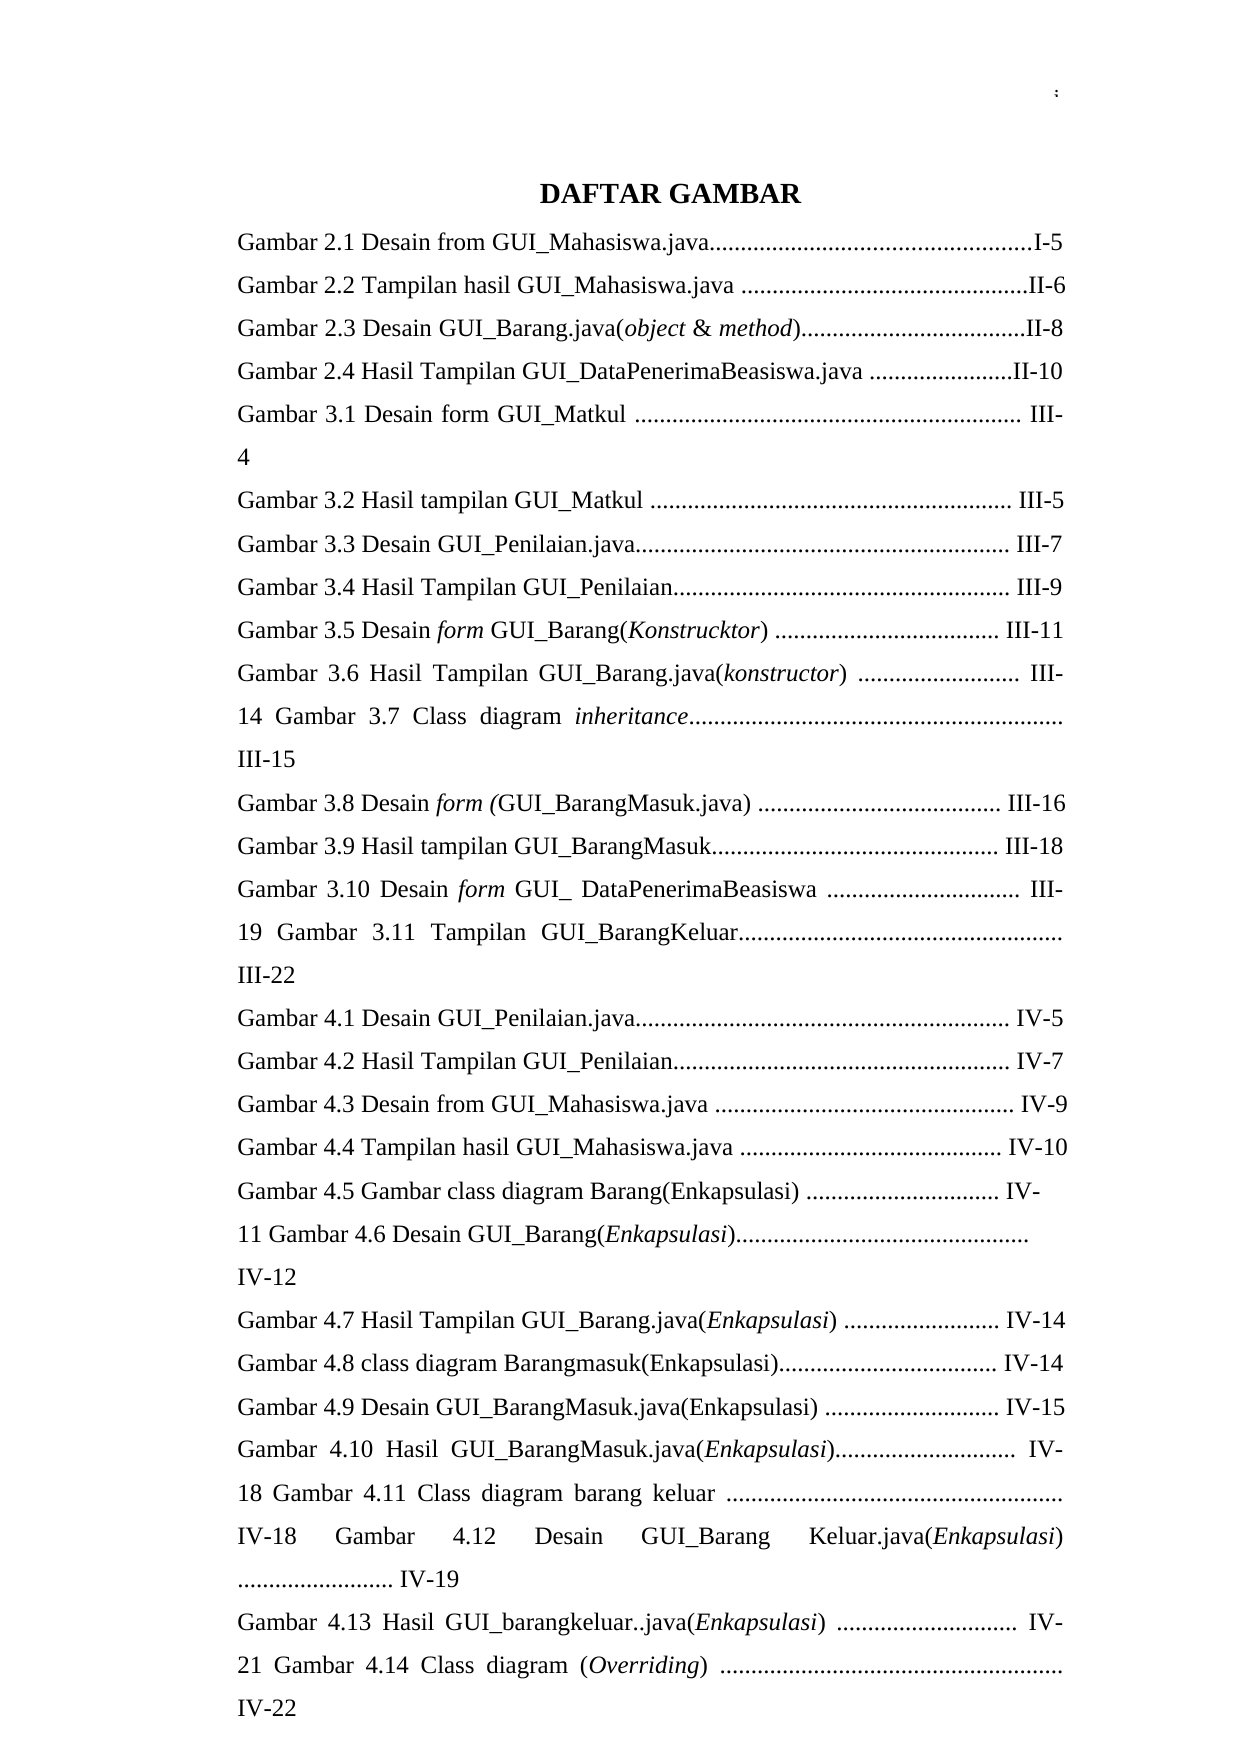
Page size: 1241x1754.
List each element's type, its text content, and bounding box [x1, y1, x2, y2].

subtitle Gambar 2.3 Desain GUI_Barang.java(object & method)....................................II-8 Gambar 2.4 Hasil Tampilan GUI_DataPenerimaBeasiswa.java .......................II-10 Gambar 3.1 Desain form GUI_Matkul .............................................................. III-4 [237, 313, 1063, 471]
subtitle Gambar 3.4 Hasil Tampilan GUI_Penilaian...................................................... III-9 [237, 572, 1088, 601]
subtitle Gambar 3.9 Hasil tampilan GUI_BarangMasuk.............................................. III-18 Gambar 3.10 Desain form GUI_ DataPenerimaBeasiswa ............................... III-19 Gambar 3.11 Tampilan GUI_BarangKeluar.................................................... III-22 [237, 831, 1063, 989]
subtitle Gambar 4.8 class diagram Barangmasuk(Enkapsulasi)................................... IV-14 [237, 1348, 1088, 1377]
subtitle Gambar 3.6 Hasil Tampilan GUI_Barang.java(konstructor) .......................... III-14 Gambar 3.7 Class diagram inheritance............................................................ III-15 [237, 658, 1063, 773]
subtitle Gambar 3.3 Desain GUI_Penilaian.java............................................................ III-7 [237, 529, 1088, 557]
subtitle Gambar 3.5 Desain form GUI_Barang(Konstrucktor) .................................... III-11 [237, 615, 1088, 644]
subtitle Gambar 3.8 Desain form (GUI_BarangMasuk.java) ....................................... III-16 [237, 788, 1088, 816]
subtitle Gambar 2.1 Desain from GUI_Mahasiswa.java I-5 [237, 227, 1088, 256]
subtitle Gambar 4.10 Hasil GUI_BarangMasuk.java(Enkapsulasi)............................. IV-18 Gambar 4.11 Class diagram barang keluar ...................................................... IV-18 Gambar 4.12 Desain GUI_Barang Keluar.java(Enkapsulasi) ......................... IV-19 [237, 1434, 1063, 1593]
subtitle Gambar 4.13 Hasil GUI_barangkeluar..java(Enkapsulasi) ............................. IV-21 Gambar 4.14 Class diagram (Overriding) ....................................................... IV-22 [237, 1607, 1063, 1722]
subtitle DAFTAR GAMBAR [539, 176, 1088, 209]
subtitle Gambar 4.1 Desain GUI_Penilaian.java............................................................ IV-5 [237, 1003, 1088, 1032]
subtitle Gambar 4.2 Hasil Tampilan GUI_Penilaian...................................................... IV-7 [237, 1046, 1088, 1075]
subtitle Gambar 4.5 Gambar class diagram Barang(Enkapsulasi) ............................... IV-11 Gambar 4.6 Desain GUI_Barang(Enkapsulasi)............................................... IV-12 [237, 1176, 1063, 1291]
subtitle Gambar 4.7 Hasil Tampilan GUI_Barang.java(Enkapsulasi) ......................... IV-14 [237, 1305, 1088, 1334]
subtitle Gambar 3.2 Hasil tampilan GUI_Matkul .......................................................... III-5 [237, 486, 1088, 514]
subtitle Gambar 2.2 Tampilan hasil GUI_Mahasiswa.java ..............................................II-6 [237, 270, 1088, 299]
subtitle Gambar 4.3 Desain from GUI_Mahasiswa.java ................................................ IV-9 [237, 1089, 1088, 1118]
subtitle Gambar 4.4 Tampilan hasil GUI_Mahasiswa.java .......................................... IV-10 [237, 1132, 1088, 1161]
subtitle Gambar 4.9 Desain GUI_BarangMasuk.java(Enkapsulasi) ............................ IV-15 [237, 1392, 1088, 1420]
